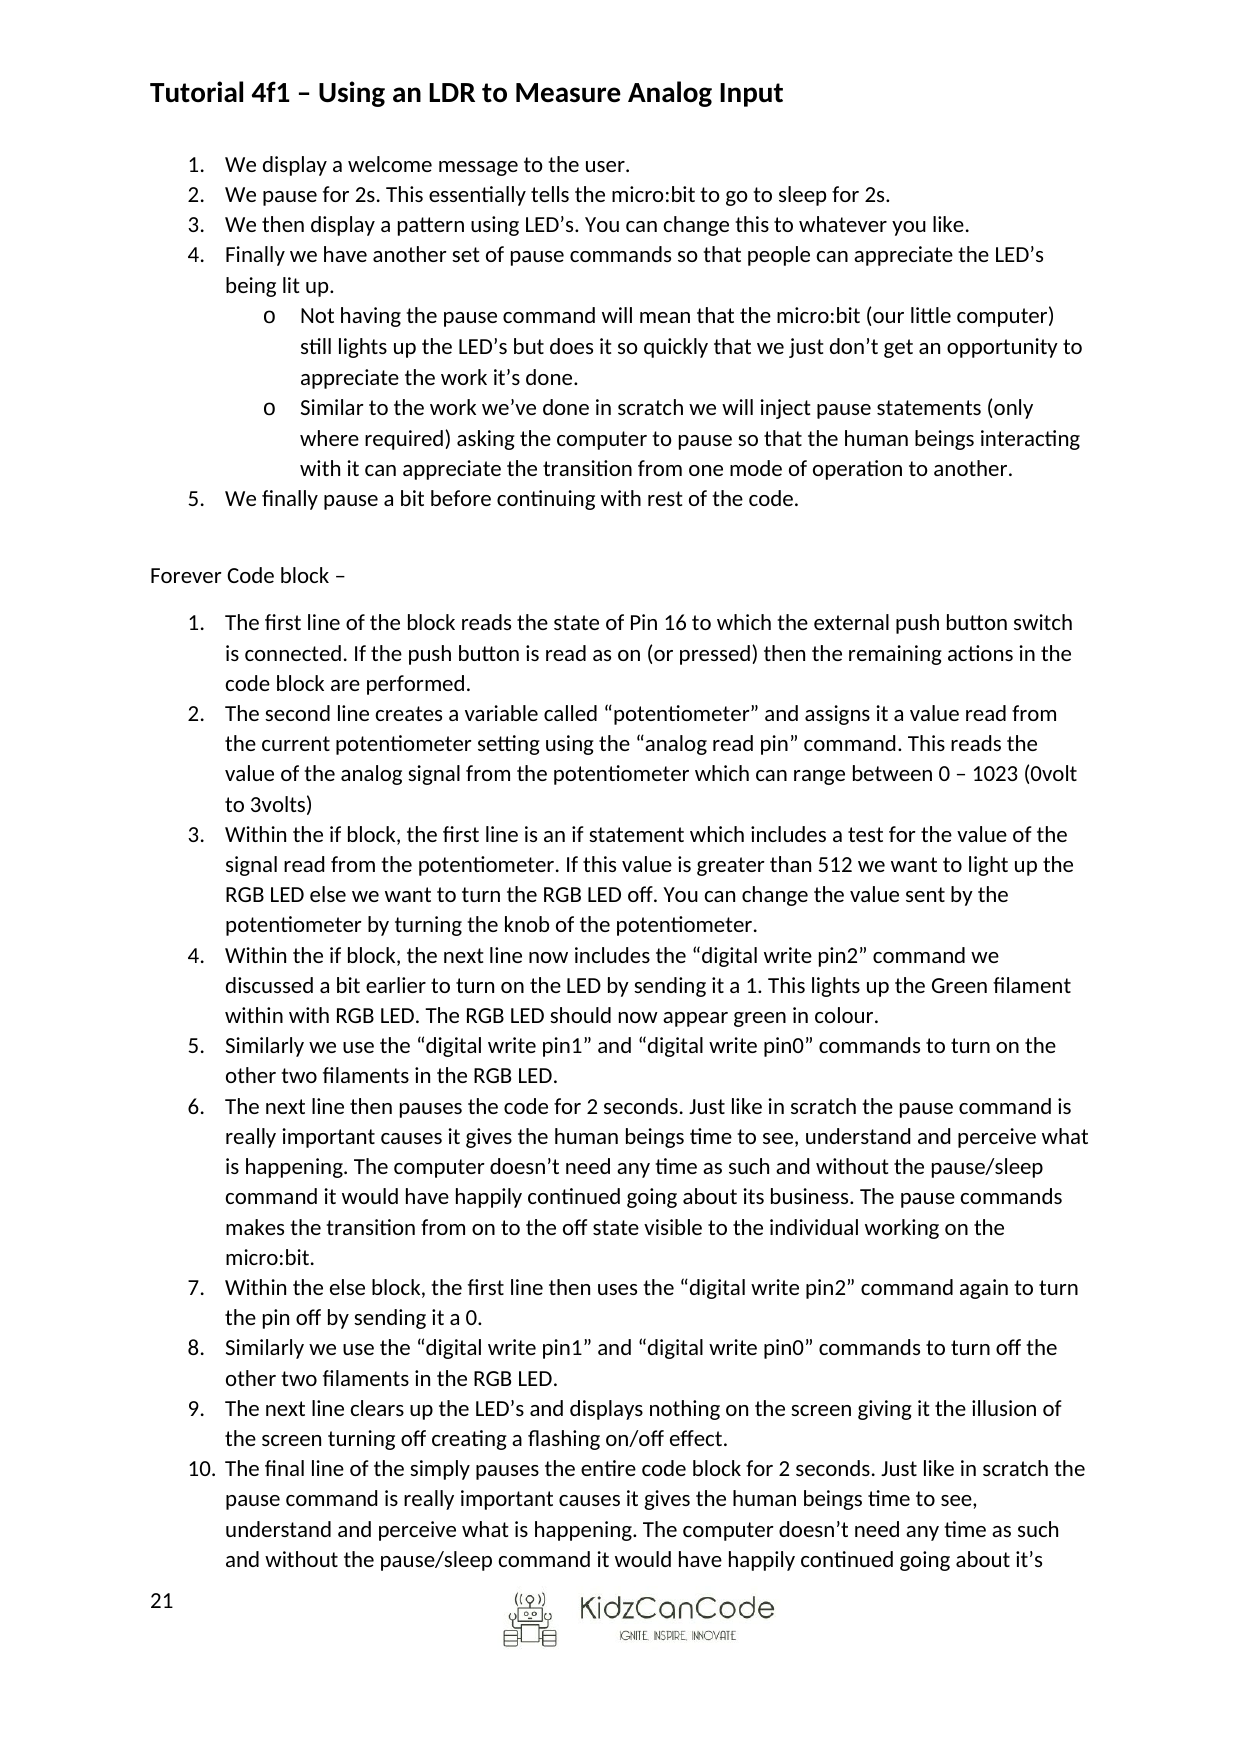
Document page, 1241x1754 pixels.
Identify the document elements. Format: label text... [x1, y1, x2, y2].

list Finally we have another set of pause commands so that people can appreciate the LED’s being lit up. [187, 241, 1090, 299]
list Similarly we use the “digital write pin1” and “digital write pin0” commands to turn off the other two filaments in the RGB LED. [187, 1333, 1090, 1392]
list The next line clears up the LED’s and displays nothing on the screen giving it the illusion of the screen turning off creating a flashing on/off effect. [187, 1394, 1090, 1452]
list Within the if block, the next line now includes the “digital write pin2” command we discussed a bit earlier to turn on the LED by sending it a 1. This lights up the Green filament within with RGB LED. The RGB LED should now appear green in colour. [187, 941, 1090, 1029]
list We finally pause a bit before continuing with rest of the code. [187, 484, 1090, 513]
list We then display a pattern using LED’s. You can change this to whatever you like. [187, 210, 1090, 238]
list We display a welcome message to the user. [187, 150, 1090, 178]
list The next line then pauses the code for 2 seconds. Just like in scratch the pause command is really important causes it gives the human beings time to see, understand and perceive what is happening. The computer doesn’t need any time as such and without the pause/sleep command it would have happily continued going about its business. The pause commands makes the transition from on to the off state visible to the individual working on the micro:bit. [187, 1092, 1090, 1271]
list Similarly we use the “digital write pin1” and “digital write pin0” commands to turn on the other two filaments in the RGB LED. [187, 1031, 1090, 1090]
list The first line of the block reads the state of Pin 16 to which the external push button switch is connected. If the push button is read as on (or pressed) then the remaining actions in the code block are performed. [187, 608, 1090, 697]
list Within the if block, the first line is an if statement which includes a test for the value of the signal read from the potentiometer. If this value is greater than 512 we want to light up the RGB LED else we want to turn the RGB LED off. You can change the value sent by the potentiometer by turning the knob of the potentiometer. [187, 820, 1090, 939]
text Forever Code block – [150, 562, 1090, 590]
list Similar to the work we’ve done in scratch we will inject pause statements (only where required) asking the computer to pause so that the human beings interacting with it can appreciate the transition from one mode of operation to another. [262, 393, 1090, 482]
list Within the else block, the first line then uses the “digital write pin2” command again to turn the pin off by sending it a 0. [187, 1273, 1090, 1331]
list We pause for 2s. This essentially tells the micro:bit to go to sleep for 2s. [187, 180, 1090, 208]
list Not having the pause command will mean that the micro:bit (our little computer) still lights up the LED’s but does it so quickly that we just don’t get an opportunity to appreciate the work it’s done. [262, 301, 1090, 391]
list The second line creates a variable called “potentiometer” and assigns it a value read from the current potentiometer setting using the “analog read pin” command. This reads the value of the analog signal from the potentiometer which can range between 0 – 1023 (0volt to 3volts) [187, 699, 1090, 818]
picture [497, 1586, 781, 1653]
